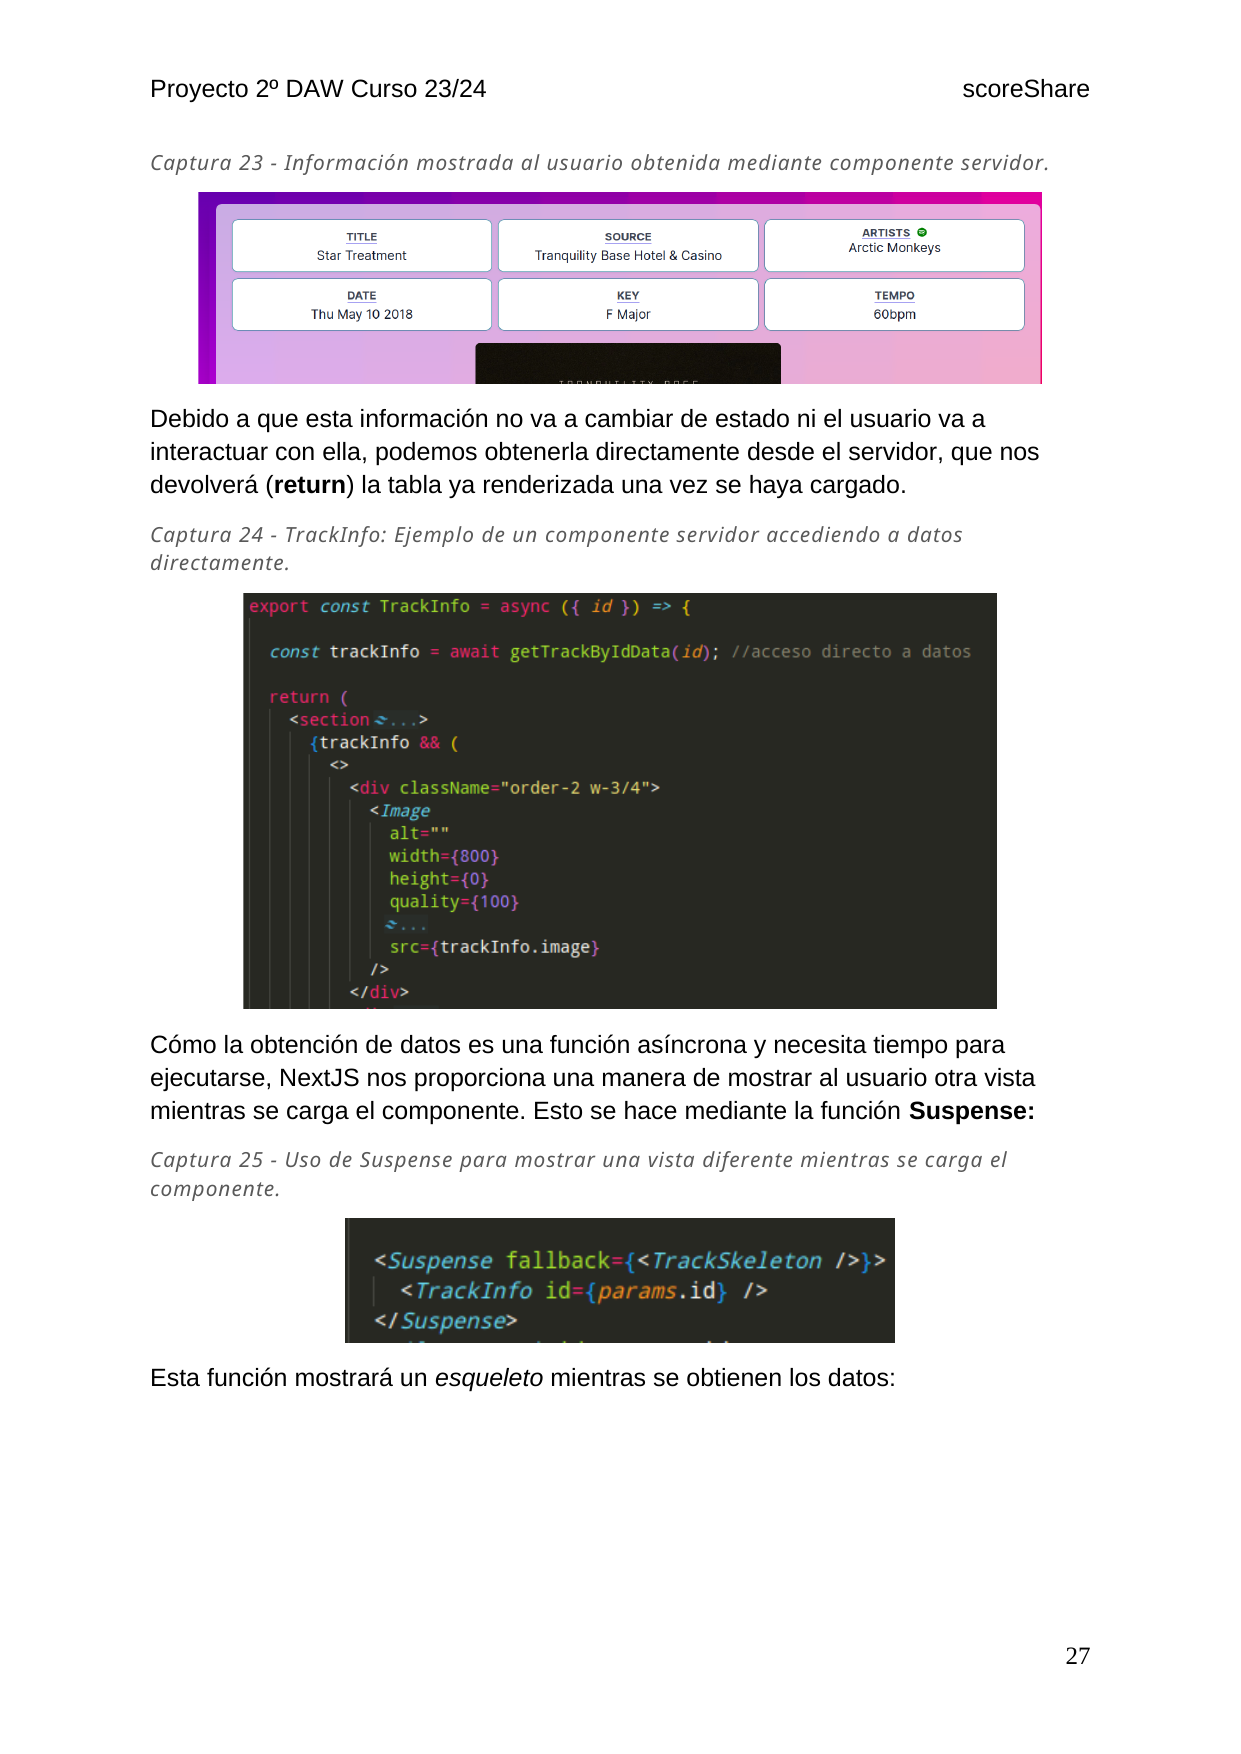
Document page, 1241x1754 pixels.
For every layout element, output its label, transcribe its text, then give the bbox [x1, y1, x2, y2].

picture [198, 192, 1042, 384]
picture [345, 1218, 895, 1343]
text Cómo la obtención de datos es una función asíncrona y necesita tiempo para ejecutarse, NextJS nos proporciona una manera de mostrar al usuario otra vista mientras se carga el componente. Esto se hace mediante la función Suspense: [150, 1030, 1090, 1124]
text Debido a que esta información no va a cambiar de estado ni el usuario va a interactuar con ella, podemos obtenerla directamente desde el servidor, que nos devolverá (return) la tabla ya renderizada una vez se haya cargado. [150, 404, 1090, 499]
text Esta función mostrará un esqueleto mientras se obtienen los datos: [150, 1363, 1090, 1392]
picture [243, 593, 997, 1009]
